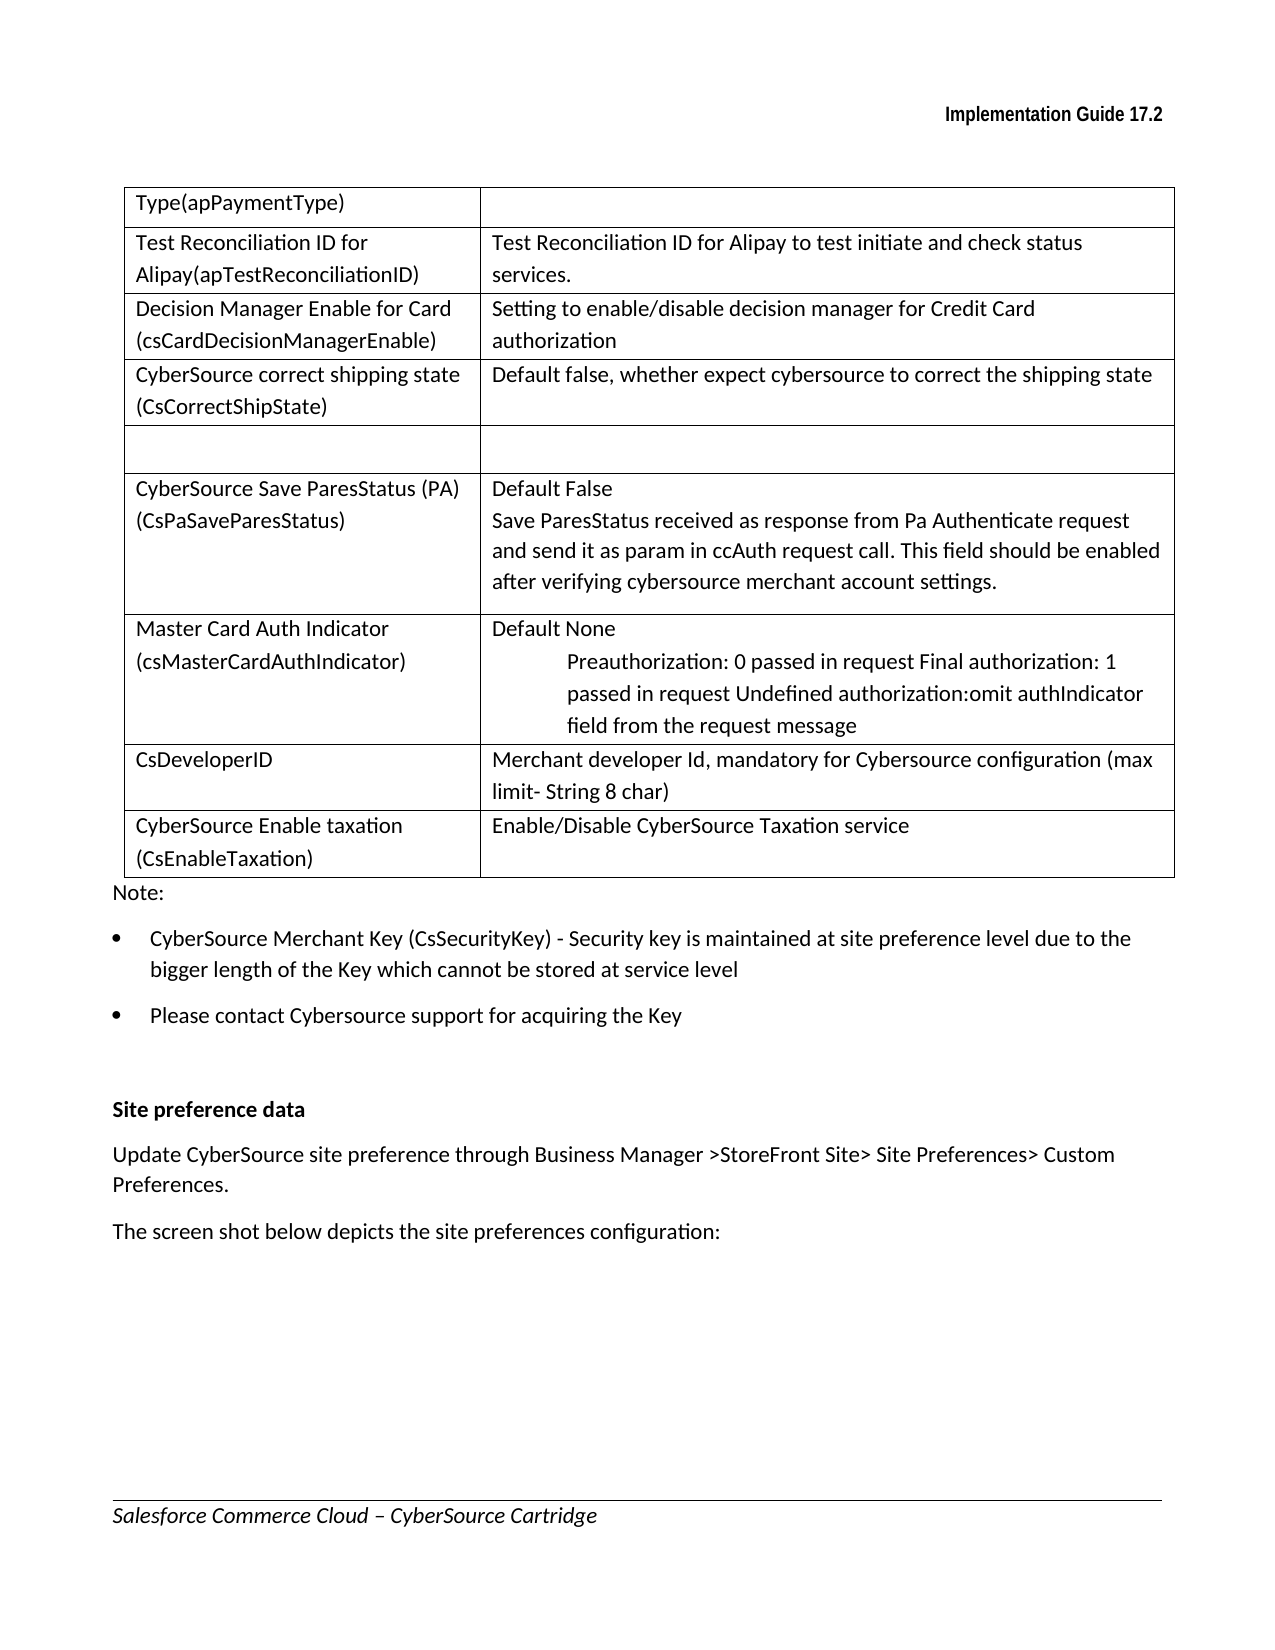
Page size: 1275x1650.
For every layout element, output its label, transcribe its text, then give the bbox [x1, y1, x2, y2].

table_cell [125, 426, 480, 473]
table_cell CsDeveloperID [125, 745, 480, 810]
table_cell Setting to enable/disable decision manager for Credit Card authorization [481, 294, 1174, 359]
subtitle Site preference data [112, 1095, 1162, 1123]
table_cell Test Reconciliation ID for Alipay(apTestReconciliationID) [125, 228, 480, 293]
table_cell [481, 188, 1174, 227]
table_cell Enable/Disable CyberSource Taxation service [481, 811, 1174, 877]
table_cell Decision Manager Enable for Card (csCardDecisionManagerEnable) [125, 294, 480, 359]
table_cell Default None Preauthorization: 0 passed in request Final authorization: 1 passed in request Undefined authorization:omit authIndicator field from the request message [481, 615, 1174, 744]
table_cell CyberSource Save ParesStatus (PA) (CsPaSaveParesStatus) [125, 474, 480, 613]
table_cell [125, 188, 480, 227]
text Note: [112, 878, 1162, 906]
table_cell Merchant developer Id, mandatory for Cybersource configuration (max limit- String 8 char) [481, 745, 1174, 810]
table_cell [481, 426, 1174, 473]
table_cell CyberSource correct shipping state (CsCorrectShipState) [125, 360, 480, 425]
list CyberSource Merchant Key (CsSecurityKey) - Security key is maintained at site preference level due to the bigger length of the Key which cannot be stored at service level [112, 924, 1162, 983]
list Please contact Cybersource support for acquiring the Key [112, 1002, 1162, 1030]
table_cell Test Reconciliation ID for Alipay to test initiate and check status services. [481, 228, 1174, 293]
text Update CyberSource site preference through Business Manager >StoreFront Site> Site Preferences> Custom Preferences. [112, 1140, 1162, 1198]
table_cell Default False Save ParesStatus received as response from Pa Authenticate request and send it as param in ccAuth request call. This field should be enabled after verifying cybersource merchant account settings. [481, 474, 1174, 613]
table_cell CyberSource Enable taxation (CsEnableTaxation) [125, 811, 480, 877]
text The screen shot below depicts the site preferences configuration: [112, 1217, 1162, 1245]
table_cell Master Card Auth Indicator (csMasterCardAuthIndicator) [125, 615, 480, 744]
table_cell Default false, whether expect cybersource to correct the shipping state [481, 360, 1174, 425]
